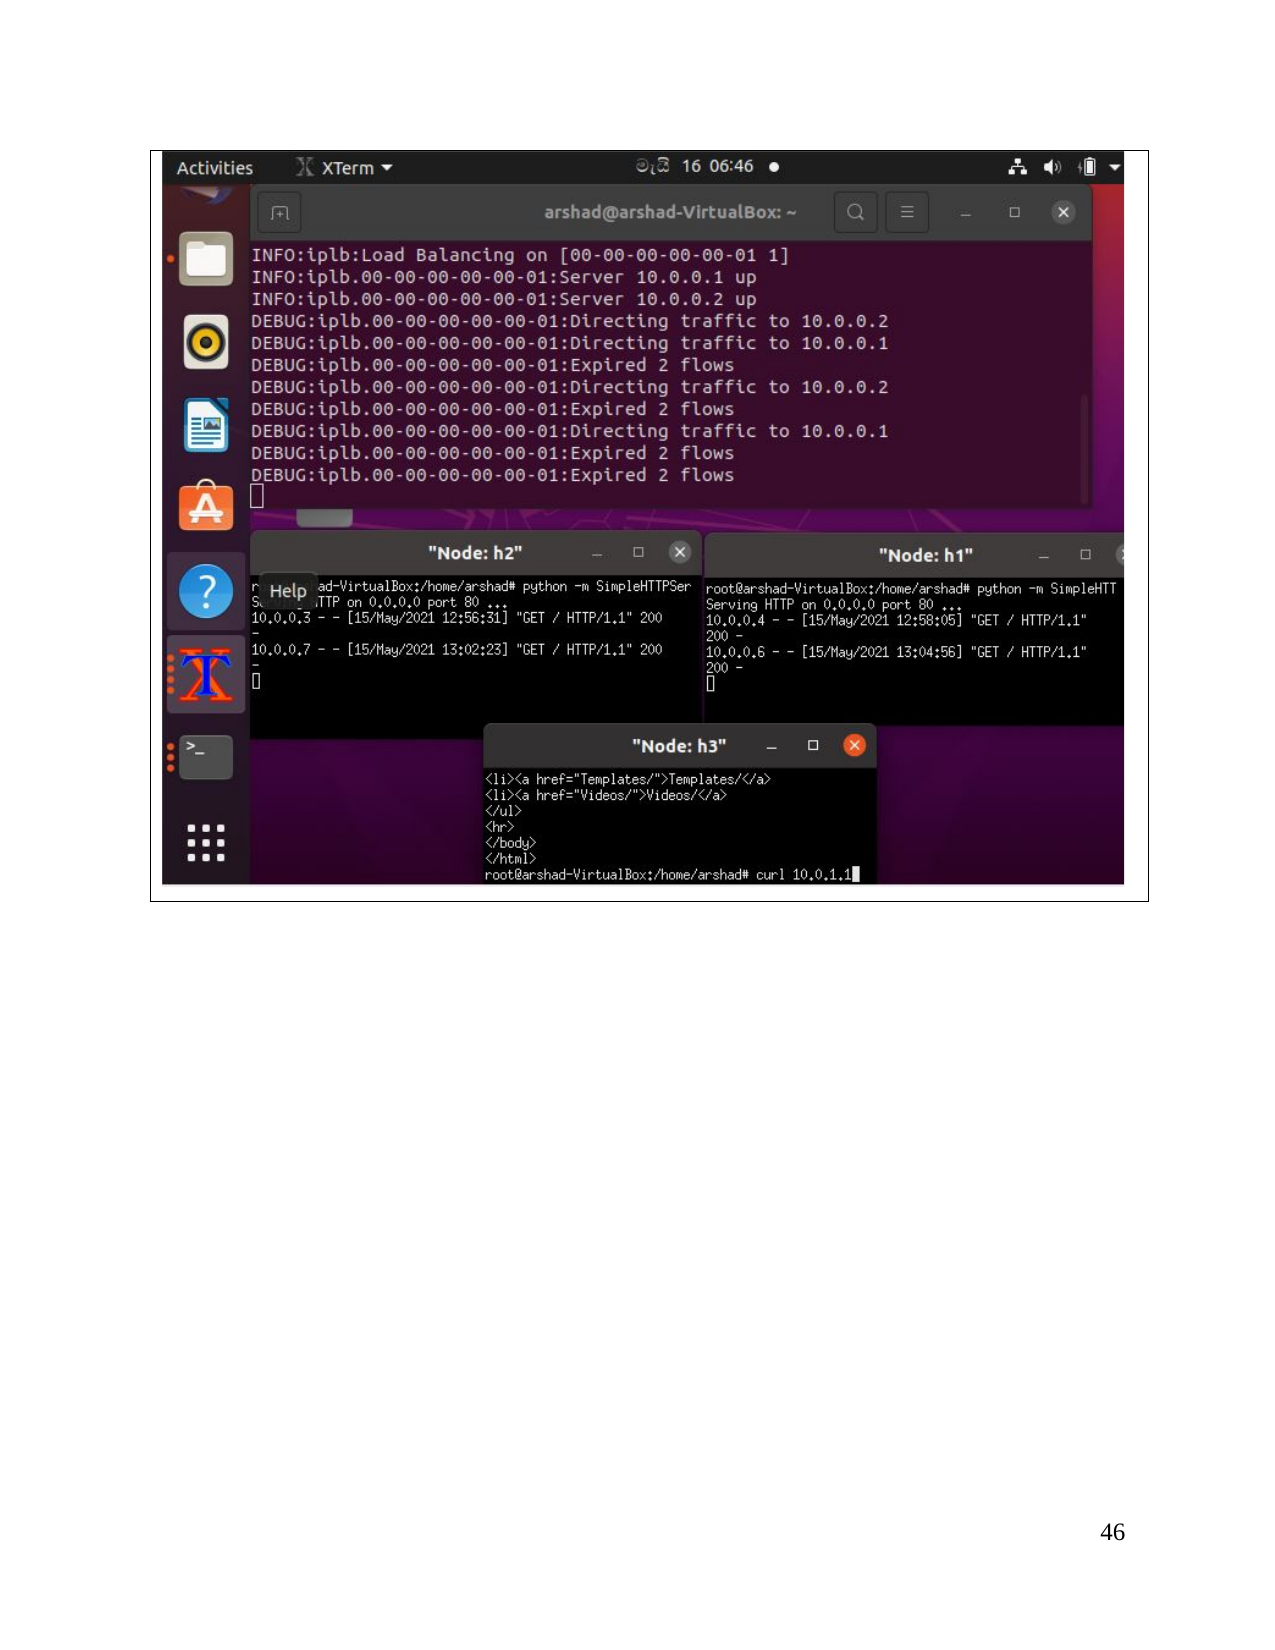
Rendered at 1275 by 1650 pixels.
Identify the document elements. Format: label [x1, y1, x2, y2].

picture [161, 151, 1125, 887]
table_cell [151, 151, 1124, 901]
table_cell [1124, 151, 1148, 901]
